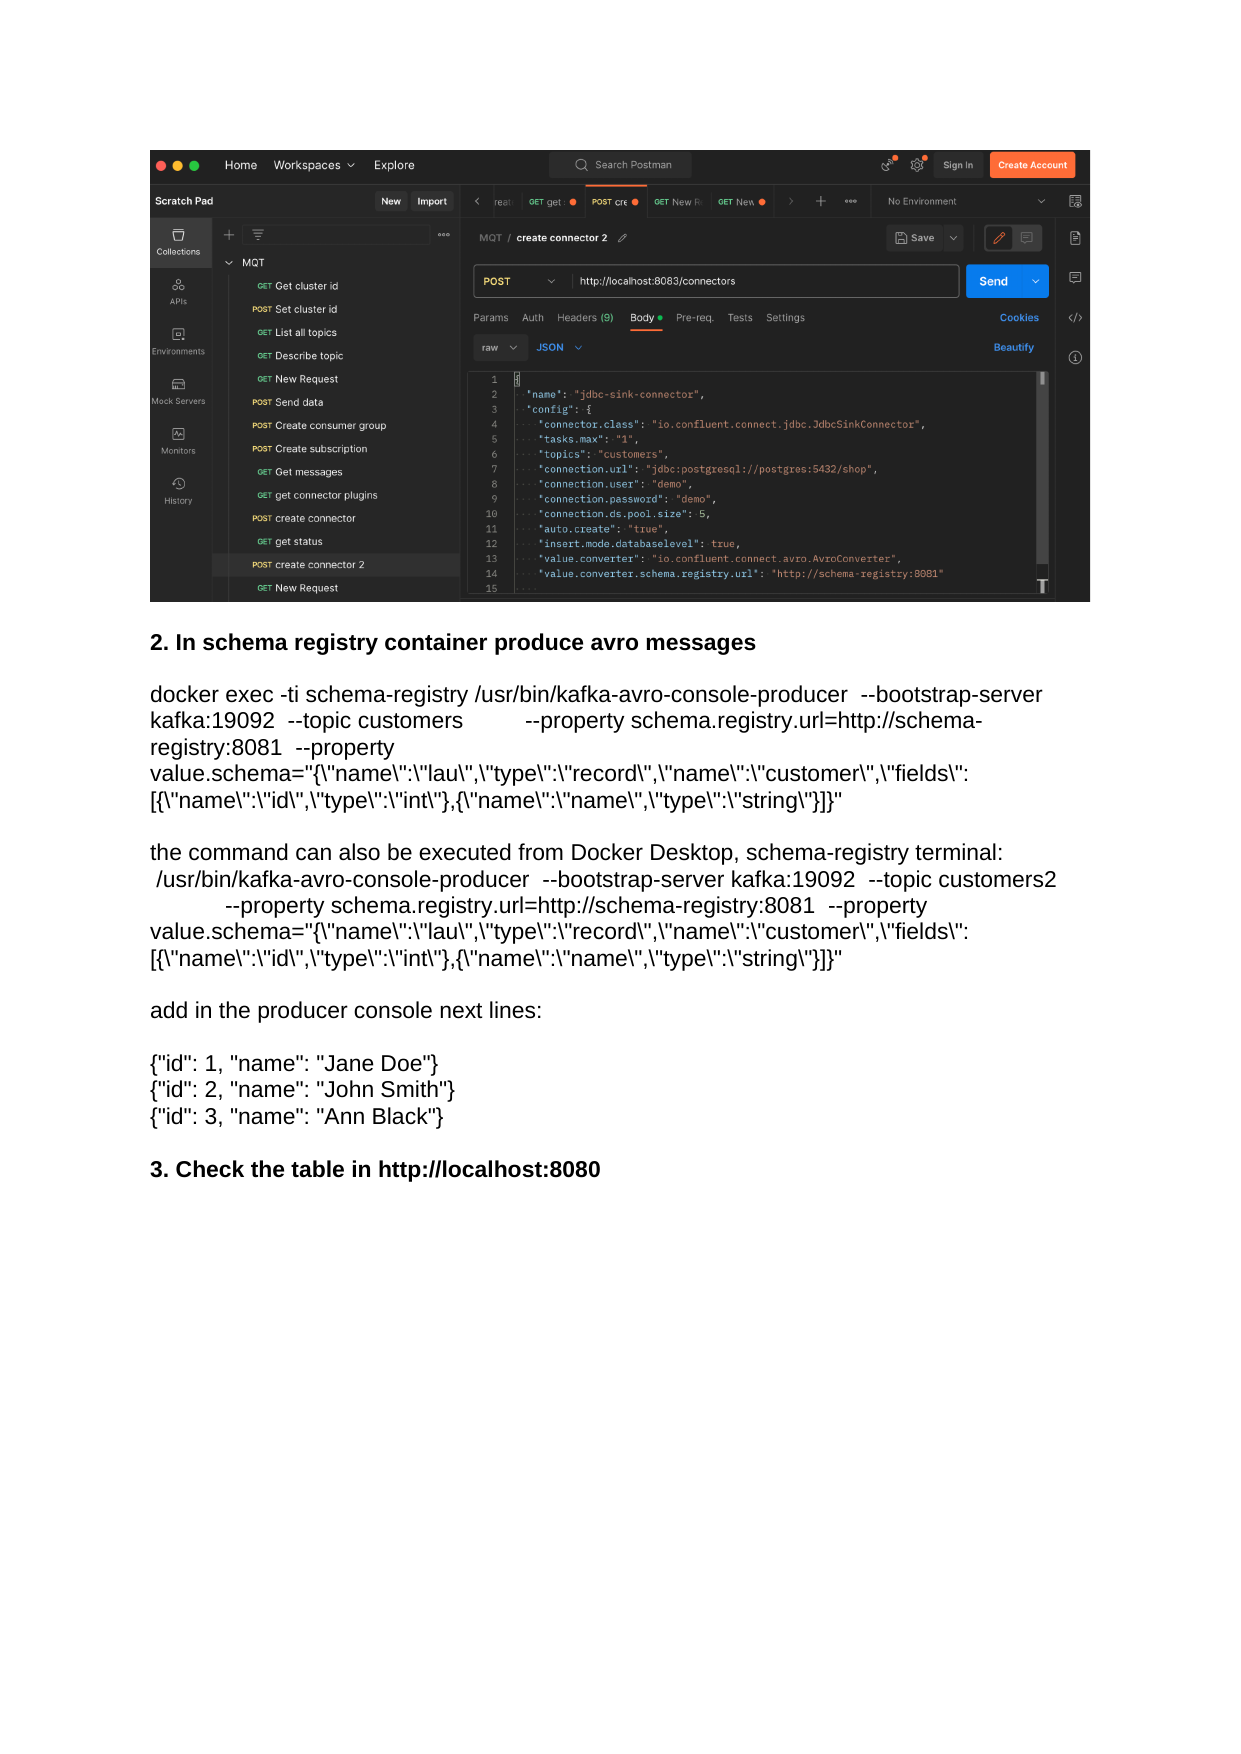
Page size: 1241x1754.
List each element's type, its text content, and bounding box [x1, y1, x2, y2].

text the command can also be executed from Docker Desktop, schema-registry terminal: [150, 839, 1090, 866]
text {"id": 3, "name": "Ann Black"} [150, 1103, 1090, 1129]
text 3. Check the table in http://localhost:8080 [150, 1156, 1090, 1182]
text /usr/bin/kafka-avro-console-producer --bootstrap-server kafka:19092 --topic customers2 --property schema.registry.url=http://schema-registry:8081 --property value.schema="{\"name\":\"lau\",\"type\":\"record\",\"name\":\"customer\",\"fields\":[{\"name\":\"id\",\"type\":\"int\"},{\"name\":\"name\",\"type\":\"string\"}]}" [150, 866, 1090, 971]
text {"id": 2, "name": "John Smith"} [150, 1076, 1090, 1103]
text 2. In schema registry container produce avro messages [150, 628, 1090, 655]
picture [150, 150, 1091, 602]
text docker exec -ti schema-registry /usr/bin/kafka-avro-console-producer --bootstrap-server kafka:19092 --topic customers --property schema.registry.url=http://schema-registry:8081 --property value.schema="{\"name\":\"lau\",\"type\":\"record\",\"name\":\"customer\",\"fields\":[{\"name\":\"id\",\"type\":\"int\"},{\"name\":\"name\",\"type\":\"string\"}]}" [150, 681, 1090, 813]
text add in the producer console next lines: [150, 997, 1090, 1024]
text {"id": 1, "name": "Jane Doe"} [150, 1050, 1090, 1076]
